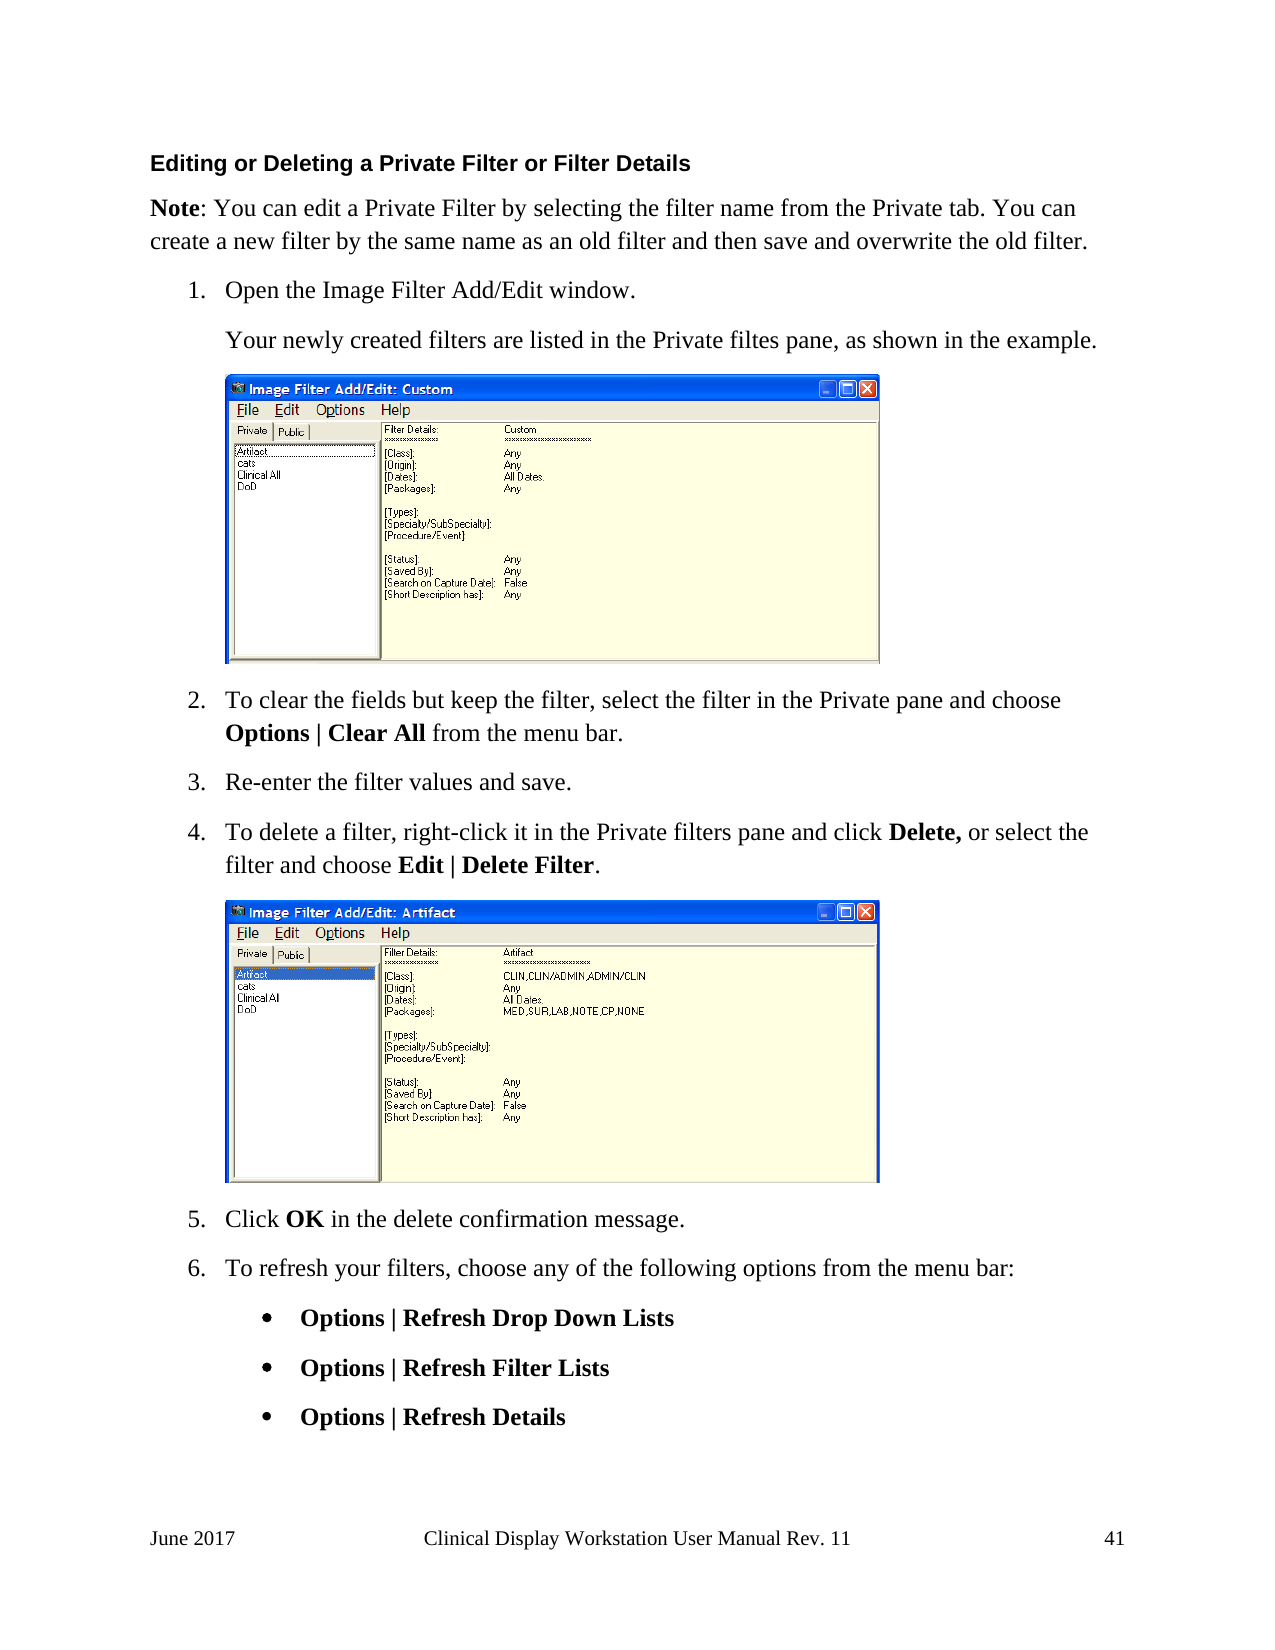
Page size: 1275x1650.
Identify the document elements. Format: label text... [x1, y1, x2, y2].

list Click OK in the delete confirmation message. [187, 1204, 1125, 1232]
list Options | Refresh Details [262, 1402, 1125, 1431]
list Options | Refresh Drop Down Lists [262, 1303, 1125, 1332]
list Re-enter the filter values and save. [187, 767, 1125, 796]
text Note: You can edit a Private Filter by selecting the filter name from the Private tab. You can create a new filter by the same name as an old filter and then save and overwrite the old filter. [150, 193, 1125, 254]
list Open the Image Filter Add/Edit window. [187, 275, 1125, 304]
list Options | Refresh Filter Lists [262, 1353, 1125, 1381]
text Your newly created filters are listed in the Private filtes pane, as shown in the example. [225, 325, 1125, 354]
list To clear the fields but keep the filter, select the filter in the Private pane and choose Options | Clear All from the menu bar. [187, 685, 1125, 747]
list To refresh your filters, choose any of the following options from the menu bar: [187, 1253, 1125, 1282]
list To delete a filter, right-click it in the Private filters pane and click Delete, or select the filter and choose Edit | Delete Filter. [187, 817, 1125, 879]
subtitle Editing or Deleting a Private Filter or Filter Details [150, 150, 1125, 176]
